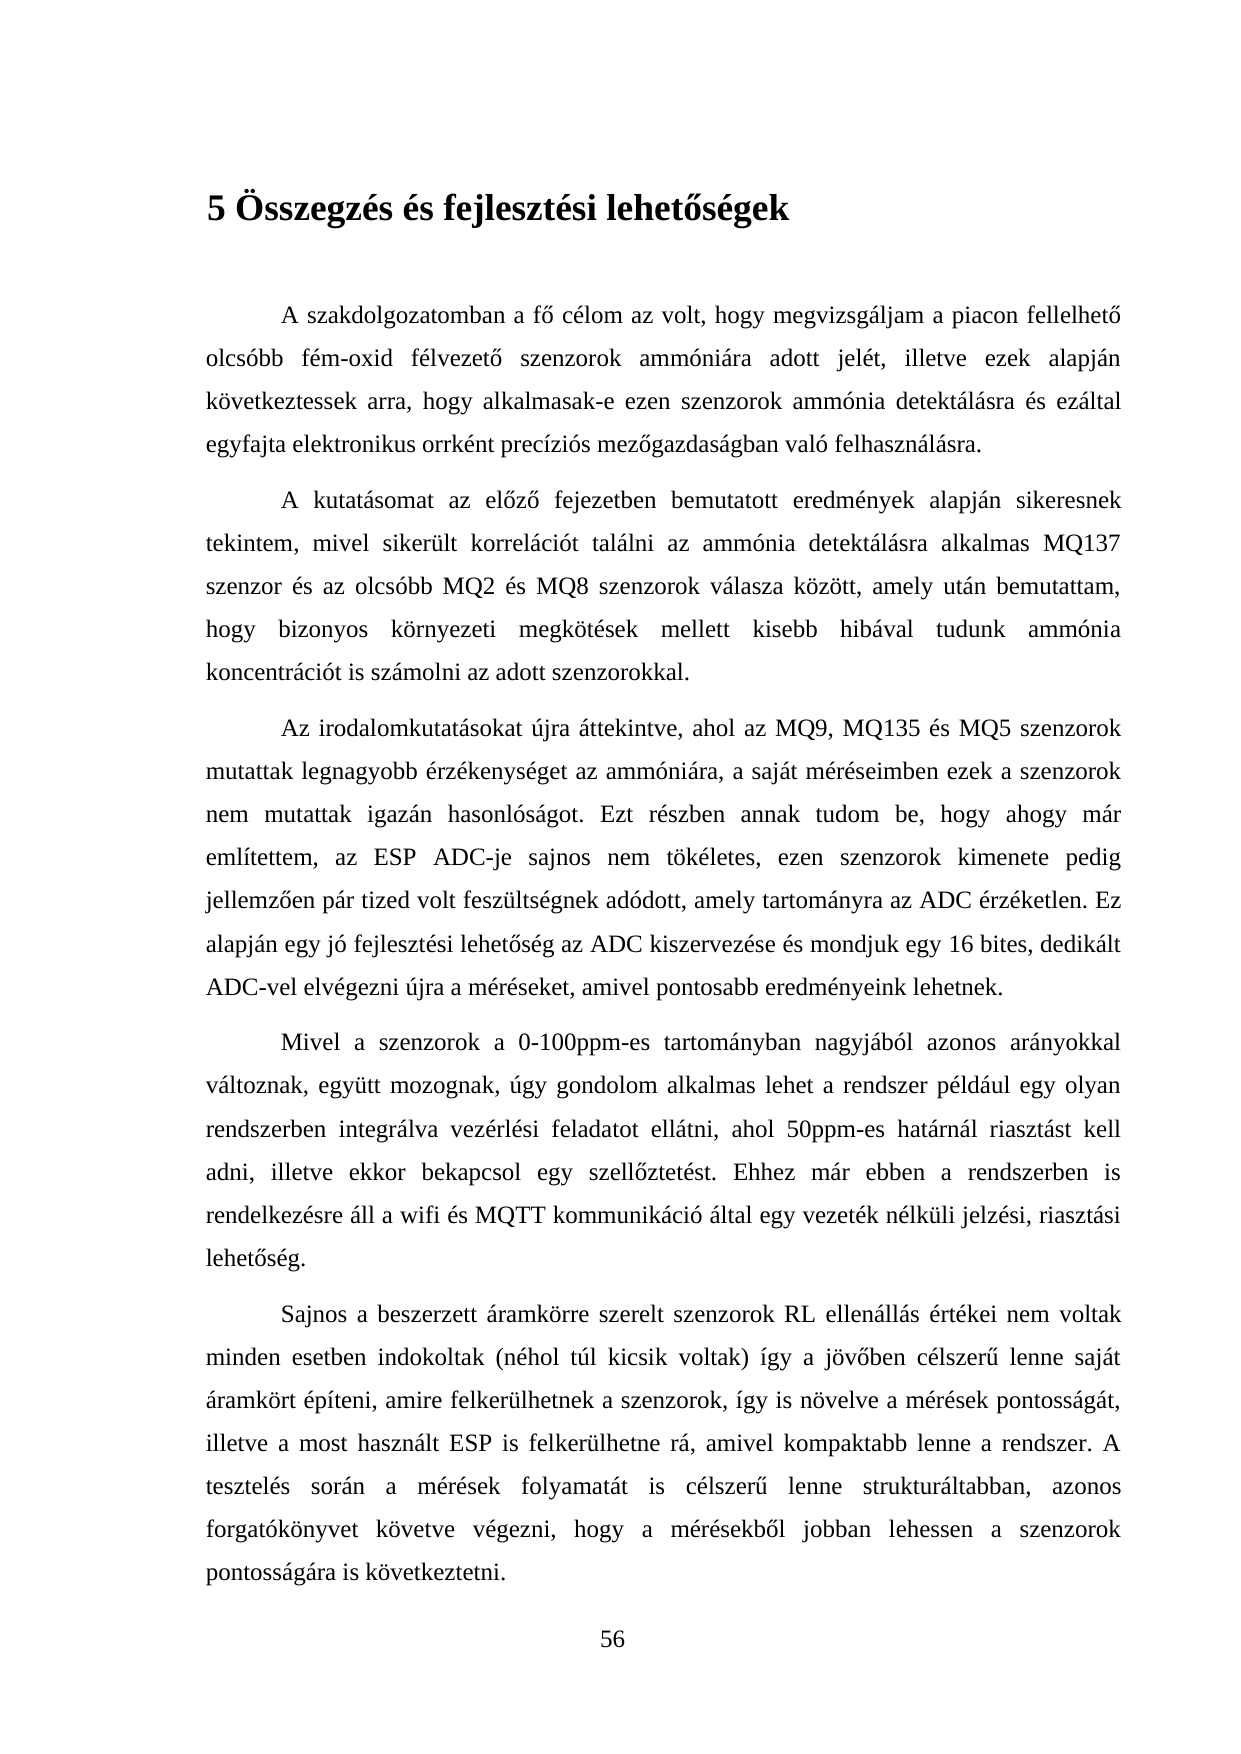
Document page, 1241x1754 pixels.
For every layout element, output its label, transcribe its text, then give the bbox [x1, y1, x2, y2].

text A szakdolgozatomban a fő célom az volt, hogy megvizsgáljam a piacon fellelhető olcsóbb fém-oxid félvezető szenzorok ammóniára adott jelét, illetve ezek alapján következtessek arra, hogy alkalmasak-e ezen szenzorok ammónia detektálásra és ezáltal egyfajta elektronikus orrként precíziós mezőgazdaságban való felhasználásra. [206, 300, 1122, 458]
subtitle Összegzés és fejlesztési lehetőségek [162, 185, 1122, 228]
text Az irodalomkutatásokat újra áttekintve, ahol az MQ9, MQ135 és MQ5 szenzorok mutattak legnagyobb érzékenységet az ammóniára, a saját méréseimben ezek a szenzorok nem mutattak igazán hasonlóságot. Ezt részben annak tudom be, hogy ahogy már említettem, az ESP ADC-je sajnos nem tökéletes, ezen szenzorok kimenete pedig jellemzően pár tized volt feszültségnek adódott, amely tartományra az ADC érzéketlen. Ez alapján egy jó fejlesztési lehetőség az ADC kiszervezése és mondjuk egy 16 bites, dedikált ADC-vel elvégezni újra a méréseket, amivel pontosabb eredményeink lehetnek. [206, 713, 1122, 1001]
text Sajnos a beszerzett áramkörre szerelt szenzorok RL ellenállás értékei nem voltak minden esetben indokoltak (néhol túl kicsik voltak) így a jövőben célszerű lenne saját áramkört építeni, amire felkerülhetnek a szenzorok, így is növelve a mérések pontosságát, illetve a most használt ESP is felkerülhetne rá, amivel kompaktabb lenne a rendszer. A tesztelés során a mérések folyamatát is célszerű lenne strukturáltabban, azonos forgatókönyvet követve végezni, hogy a mérésekből jobban lehessen a szenzorok pontosságára is következtetni. [206, 1299, 1122, 1586]
text A kutatásomat az előző fejezetben bemutatott eredmények alapján sikeresnek tekintem, mivel sikerült korrelációt találni az ammónia detektálásra alkalmas MQ137 szenzor és az olcsóbb MQ2 és MQ8 szenzorok válasza között, amely után bemutattam, hogy bizonyos környezeti megkötések mellett kisebb hibával tudunk ammónia koncentrációt is számolni az adott szenzorokkal. [206, 485, 1122, 686]
text Mivel a szenzorok a 0-100ppm-es tartományban nagyjából azonos arányokkal változnak, együtt mozognak, úgy gondolom alkalmas lehet a rendszer például egy olyan rendszerben integrálva vezérlési feladatot ellátni, ahol 50ppm-es határnál riasztást kell adni, illetve ekkor bekapcsol egy szellőztetést. Ehhez már ebben a rendszerben is rendelkezésre áll a wifi és MQTT kommunikáció által egy vezeték nélküli jelzési, riasztási lehetőség. [206, 1027, 1122, 1272]
